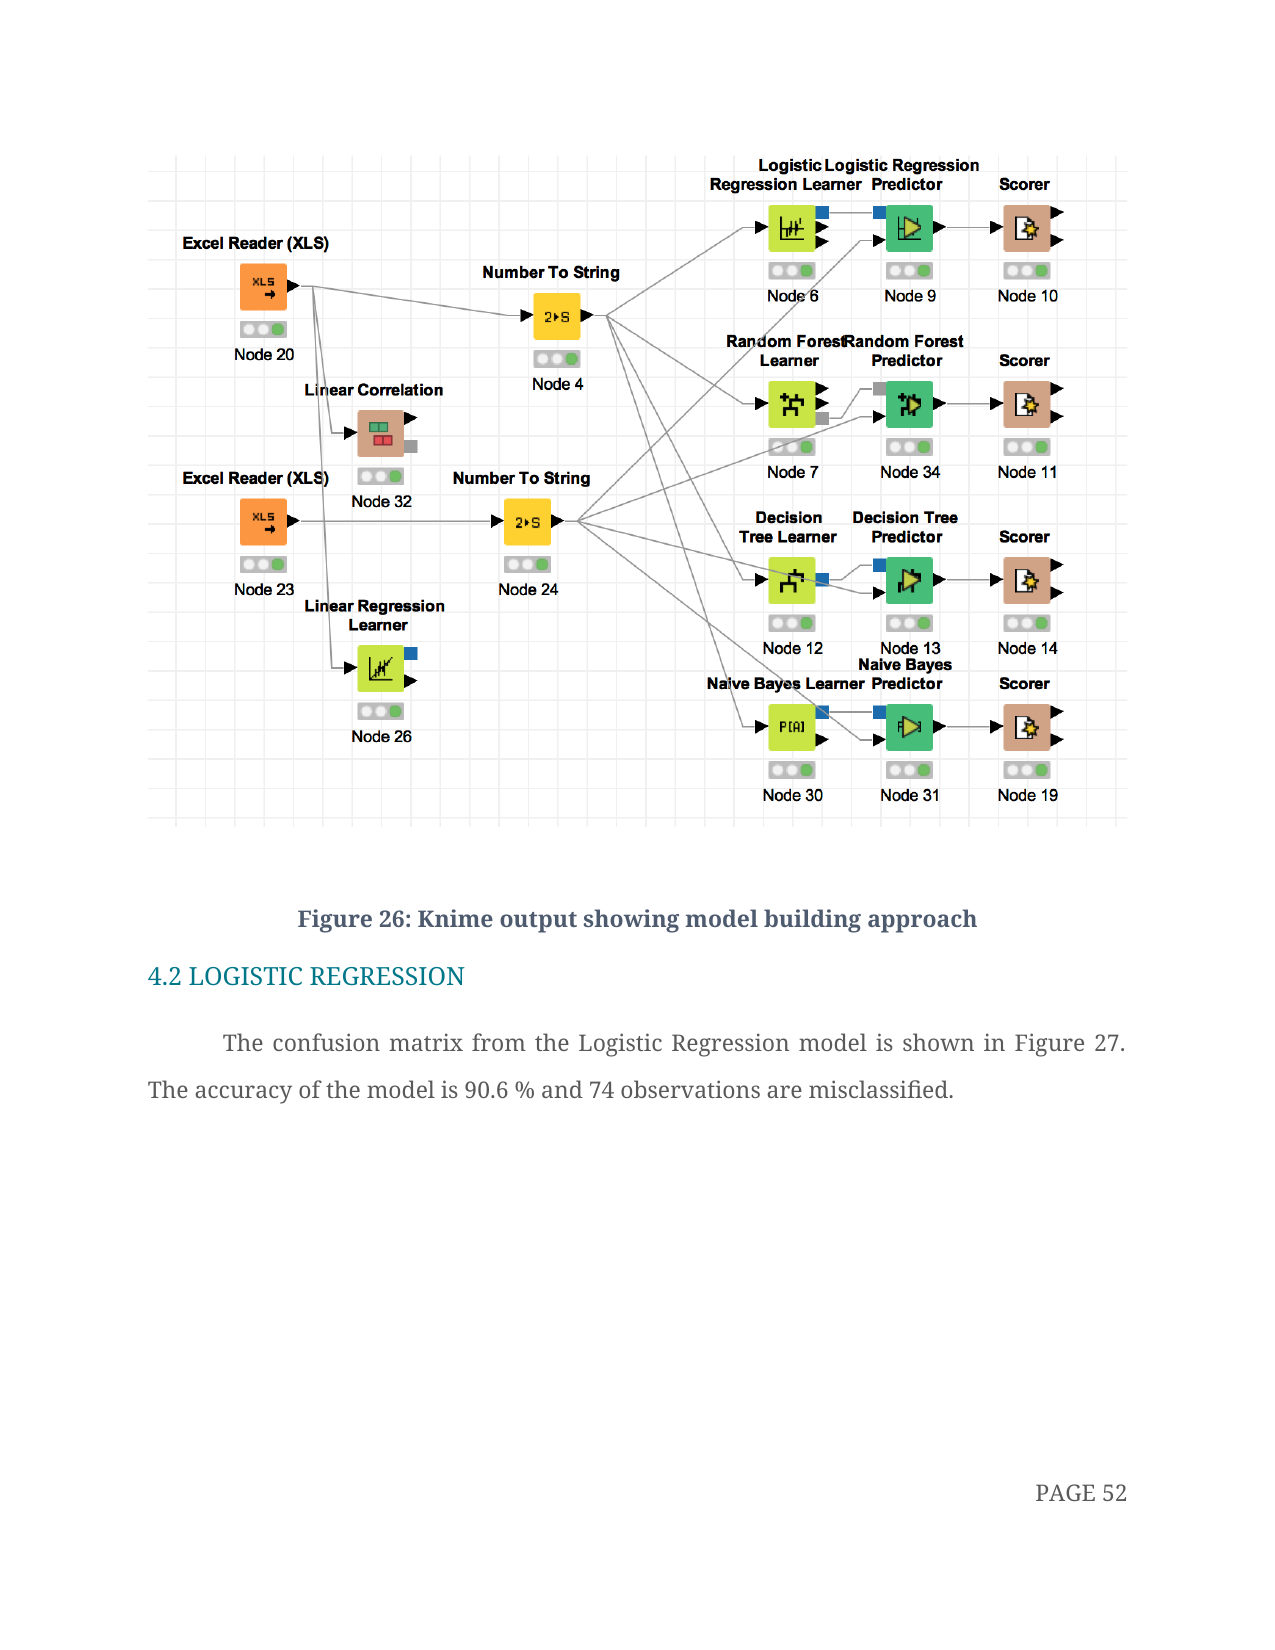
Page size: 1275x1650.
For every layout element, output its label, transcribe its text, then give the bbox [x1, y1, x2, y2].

subtitle 4.2 Logistic Regression [148, 959, 1127, 993]
list The confusion matrix from the Logistic Regression model is shown in Figure 27. The accuracy of the model is 90.6 % and 74 observations are misclassified. [148, 1027, 1127, 1105]
picture [147, 147, 1128, 827]
text Figure 26: Knime output showing model building approach [148, 903, 1127, 934]
